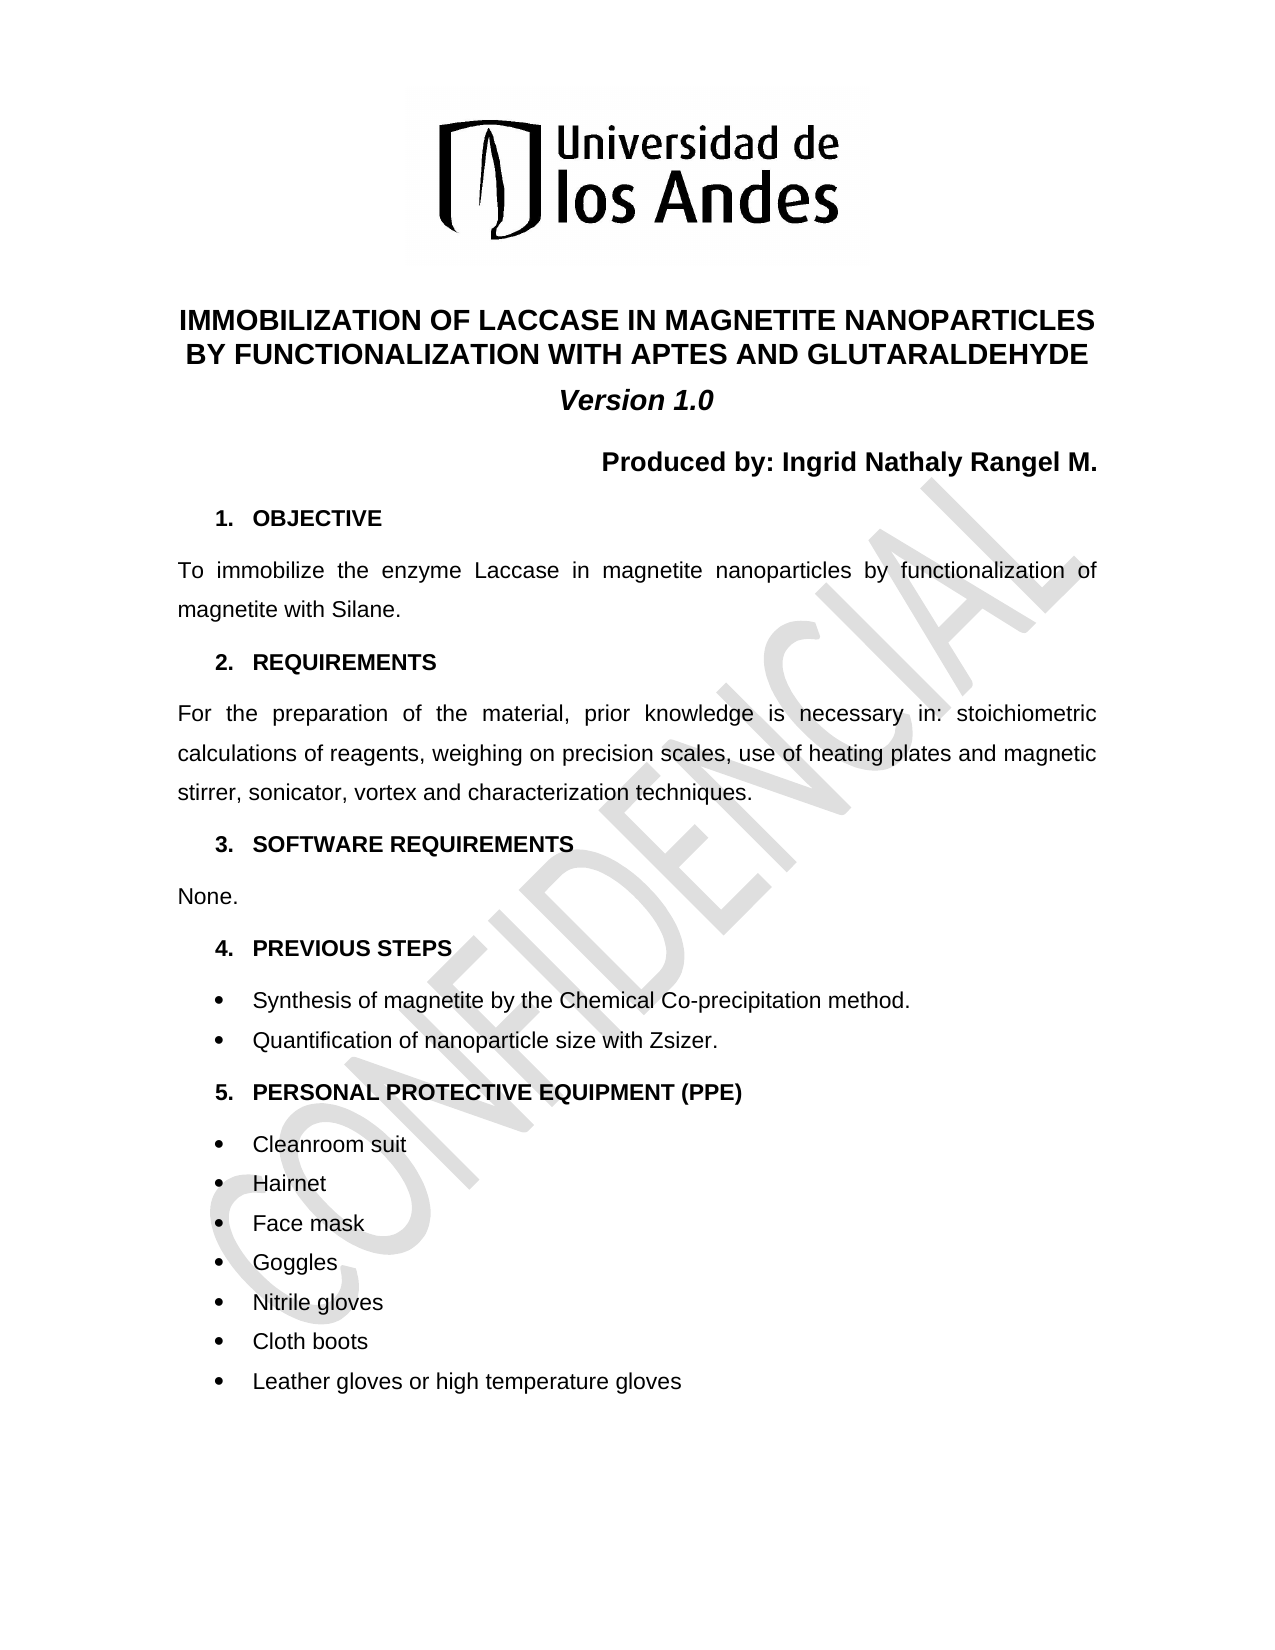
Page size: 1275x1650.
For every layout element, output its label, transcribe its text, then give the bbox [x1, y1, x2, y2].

subtitle REQUIREMENTS [215, 648, 1098, 675]
subtitle OBJECTIVE [215, 505, 1098, 531]
text IMMOBILIZATION OF LACCASE IN MAGNETITE NANOPARTICLES BY FUNCTIONALIZATION WITH APTES AND GLUTARALDEHYDE [177, 303, 1098, 370]
text None. [177, 883, 1098, 910]
text To immobilize the enzyme Laccase in magnetite nanoparticles by functionalization of magnetite with Silane. [177, 557, 1098, 623]
list Face mask [215, 1210, 1098, 1236]
list Cloth boots [215, 1328, 1098, 1354]
list Synthesis of magnetite by the Chemical Co-precipitation method. [215, 987, 1098, 1014]
list Hairnet [215, 1170, 1098, 1197]
list Cleanroom suit [215, 1131, 1098, 1157]
subtitle SOFTWARE REQUIREMENTS [215, 831, 1098, 858]
list Goggles [215, 1249, 1098, 1276]
list Nitrile gloves [215, 1289, 1098, 1315]
text Produced by: Ingrid Nathaly Rangel M. [177, 446, 1098, 477]
text Version 1.0 [177, 383, 1098, 416]
text For the preparation of the material, prior knowledge is necessary in: stoichiometric calculations of reagents, weighing on precision scales, use of heating plates and magnetic stirrer, sonicator, vortex and characterization techniques. [177, 700, 1098, 806]
picture [405, 86, 871, 266]
subtitle PREVIOUS STEPS [215, 935, 1098, 962]
subtitle PERSONAL PROTECTIVE EQUIPMENT (PPE) [215, 1079, 1098, 1105]
list Quantification of nanoparticle size with Zsizer. [215, 1027, 1098, 1053]
list Leather gloves or high temperature gloves [215, 1368, 1098, 1394]
